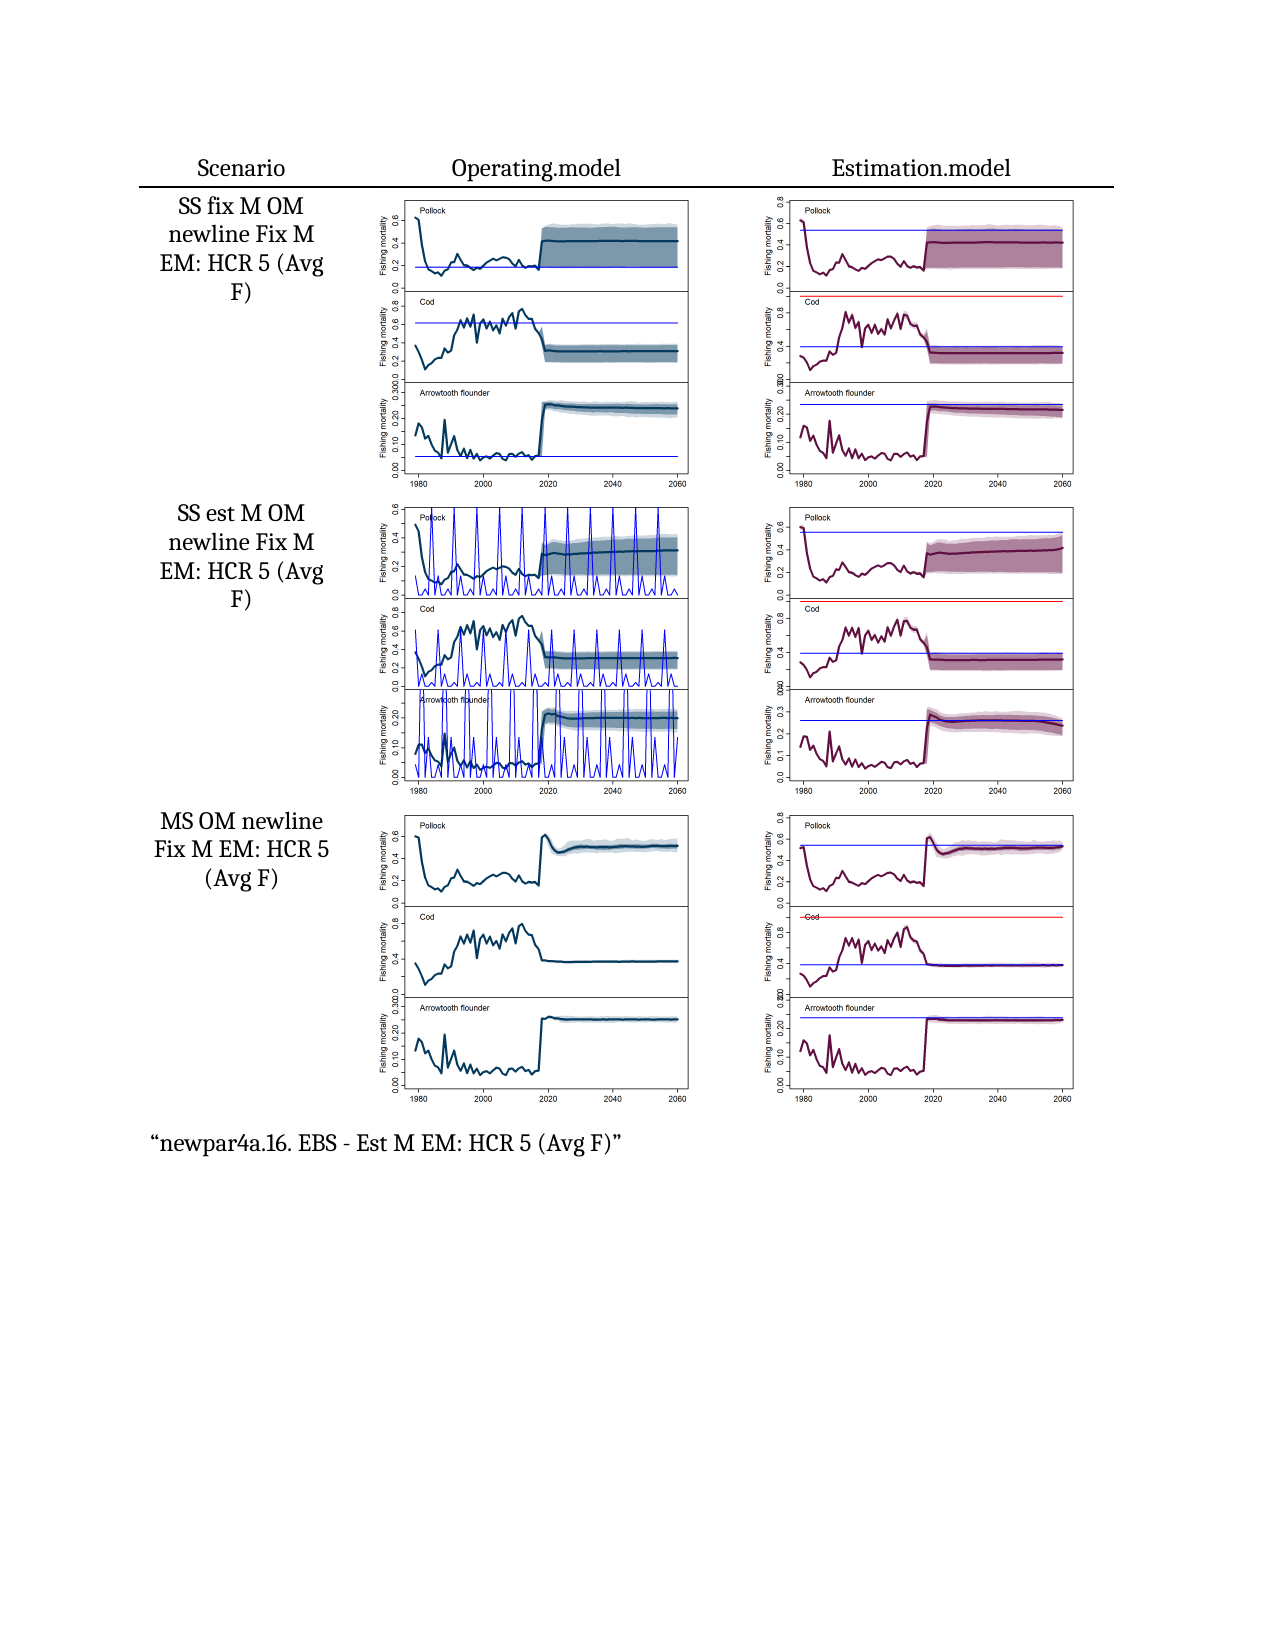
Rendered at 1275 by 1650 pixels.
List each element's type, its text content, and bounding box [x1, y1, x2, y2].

table_cell [729, 803, 1114, 1110]
picture [760, 499, 1083, 799]
text “newpar4a.16. EBS - Est M EM: HCR 5 (Avg F)” [150, 1129, 1125, 1158]
table_cell [344, 188, 729, 495]
table_cell MS OM newline Fix M EM: HCR 5 (Avg F) [139, 803, 344, 1110]
picture [760, 806, 1083, 1107]
table_cell [344, 495, 729, 803]
table_cell SS fix M OM newline Fix M EM: HCR 5 (Avg F) [139, 188, 344, 495]
picture [375, 191, 698, 492]
table_cell SS est M OM newline Fix M EM: HCR 5 (Avg F) [139, 495, 344, 803]
picture [375, 806, 698, 1107]
picture [760, 191, 1083, 492]
picture [375, 499, 698, 799]
table_header Operating.model [344, 150, 729, 186]
table_cell [729, 495, 1114, 803]
table_header Estimation.model [729, 150, 1114, 186]
table_header Scenario [139, 150, 344, 186]
table_cell [729, 188, 1114, 495]
table_cell [344, 803, 729, 1110]
